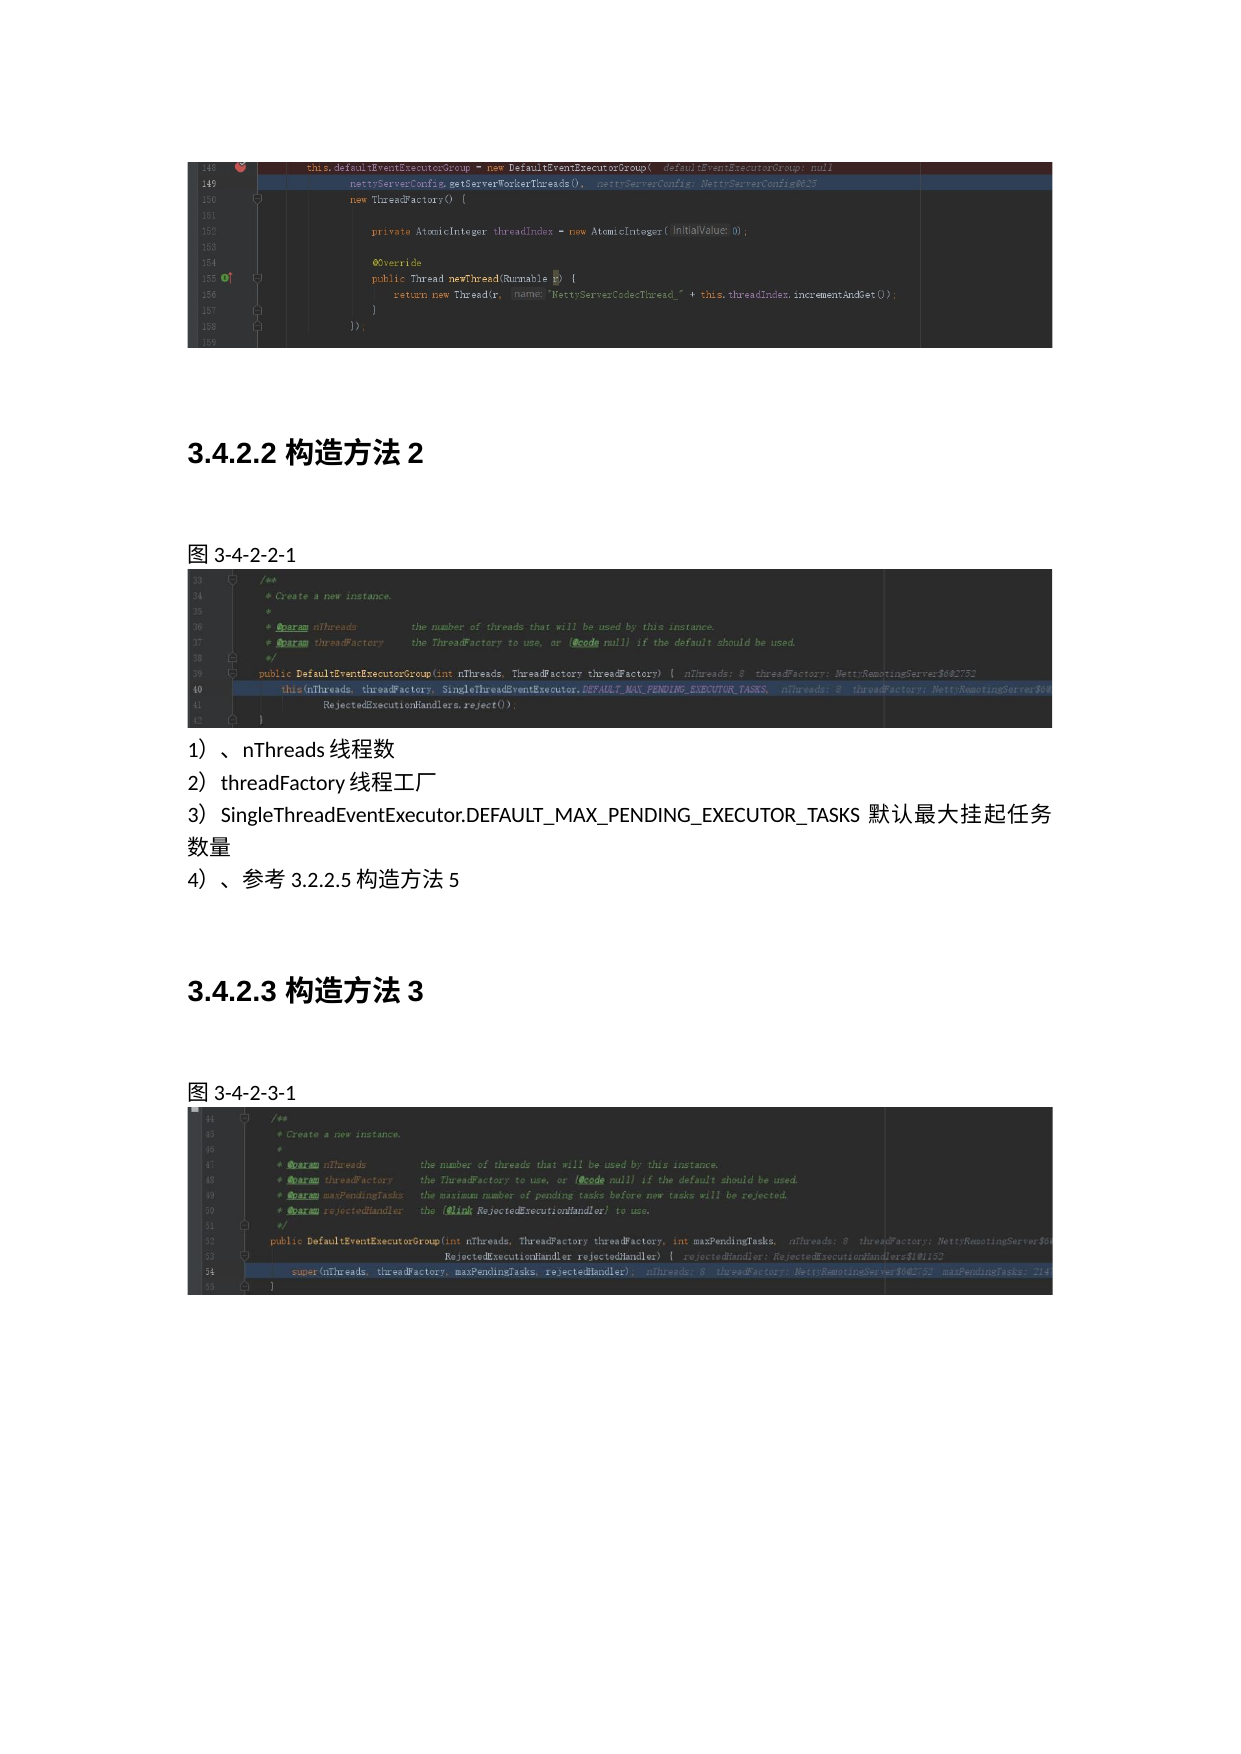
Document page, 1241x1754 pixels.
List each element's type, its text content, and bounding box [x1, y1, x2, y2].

subtitle 3.4.2.2 构造方法2 [187, 419, 1053, 484]
text 图3-4-2-3-1 [187, 1075, 1053, 1107]
text 图3-4-2-2-1 [187, 537, 1053, 569]
picture [187, 1107, 1053, 1295]
list threadFactory线程工厂 [187, 764, 1053, 797]
picture [187, 569, 1053, 728]
list 、nThreads线程数 [187, 732, 1053, 764]
list 、参考3.2.2.5 构造方法5 [187, 862, 1053, 894]
list SingleThreadEventExecutor.DEFAULT_MAX_PENDING_EXECUTOR_TASKS 默认最大挂起任务数量 [187, 797, 1053, 862]
subtitle 3.4.2.3 构造方法3 [187, 956, 1053, 1021]
picture [187, 162, 1053, 348]
